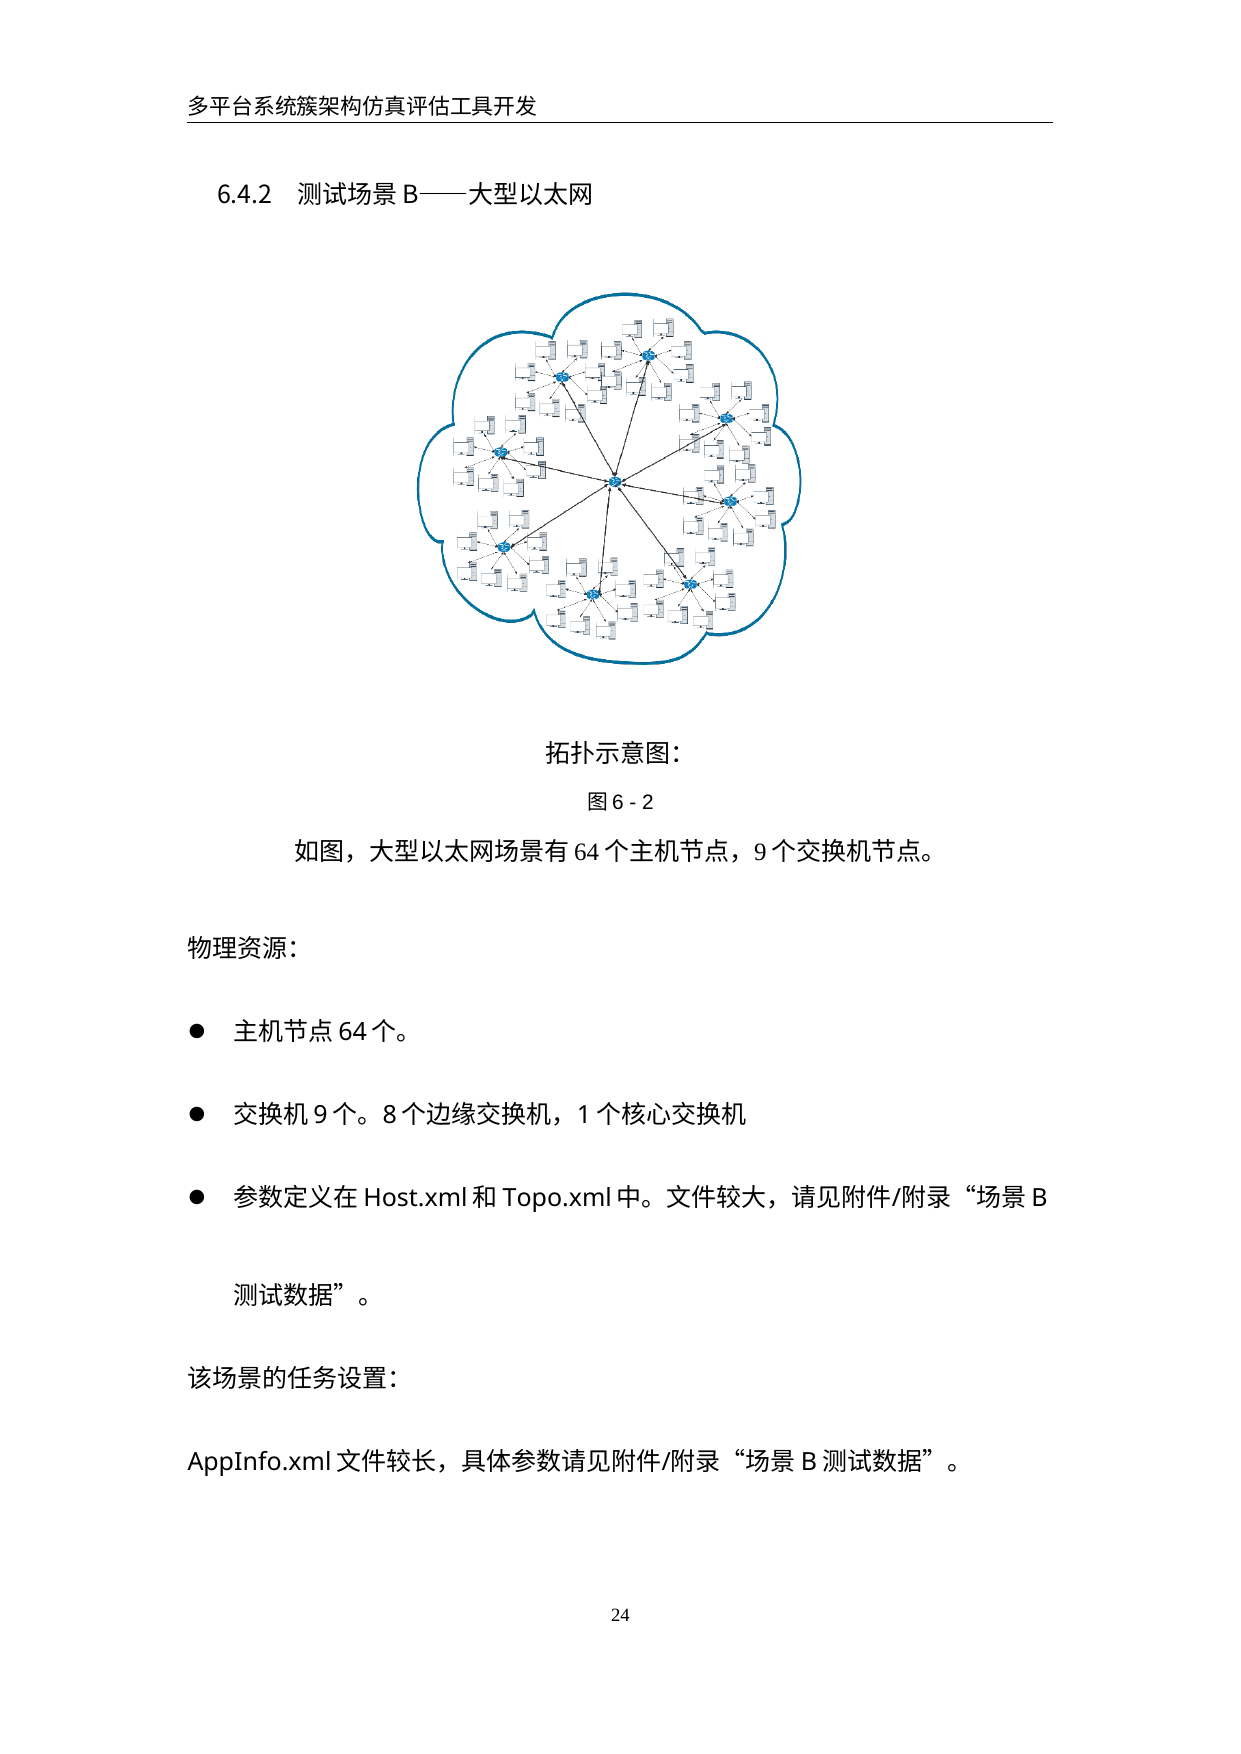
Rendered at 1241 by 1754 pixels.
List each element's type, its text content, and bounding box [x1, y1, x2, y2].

list 测试场景B——大型以太网 [217, 160, 1028, 225]
picture [405, 275, 812, 682]
text AppInfo.xml文件较长，具体参数请见附件/附录“场景B测试数据”。 [187, 1427, 1053, 1492]
list 主机节点64个。 [187, 997, 1053, 1062]
list 参数定义在Host.xml和Topo.xml中。文件较大，请见附件/附录“场景B测试数据”。 [187, 1163, 1053, 1326]
text 该场景的任务设置： [187, 1344, 1053, 1409]
text 物理资源： [187, 914, 1053, 979]
list 交换机9个。8个边缘交换机，1个核心交换机 [187, 1080, 1053, 1145]
text 图6 - 2 [187, 784, 1053, 817]
text 如图，大型以太网场景有64个主机节点，9个交换机节点。 [187, 817, 1053, 882]
